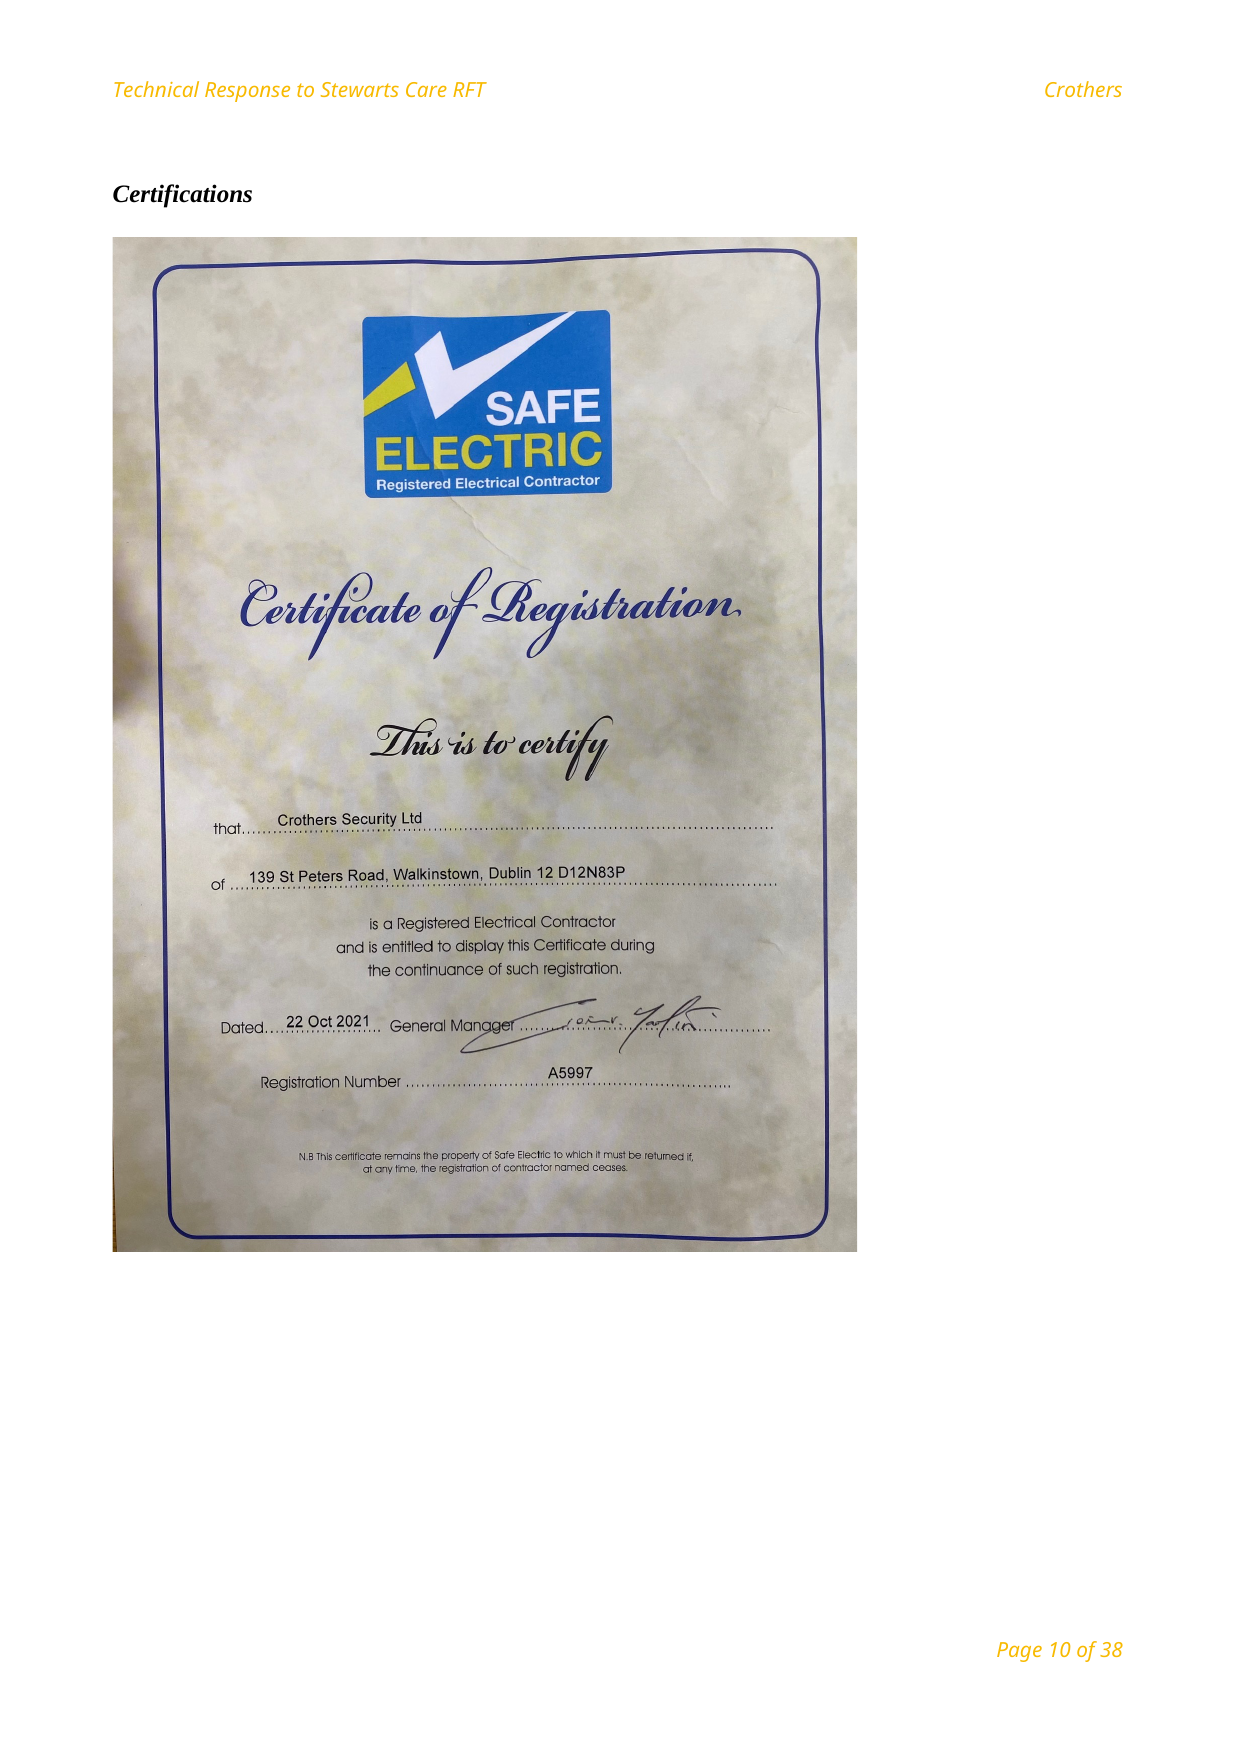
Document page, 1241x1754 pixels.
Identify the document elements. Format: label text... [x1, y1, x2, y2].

subtitle Certifications [112, 179, 1128, 208]
picture [112, 237, 858, 1252]
